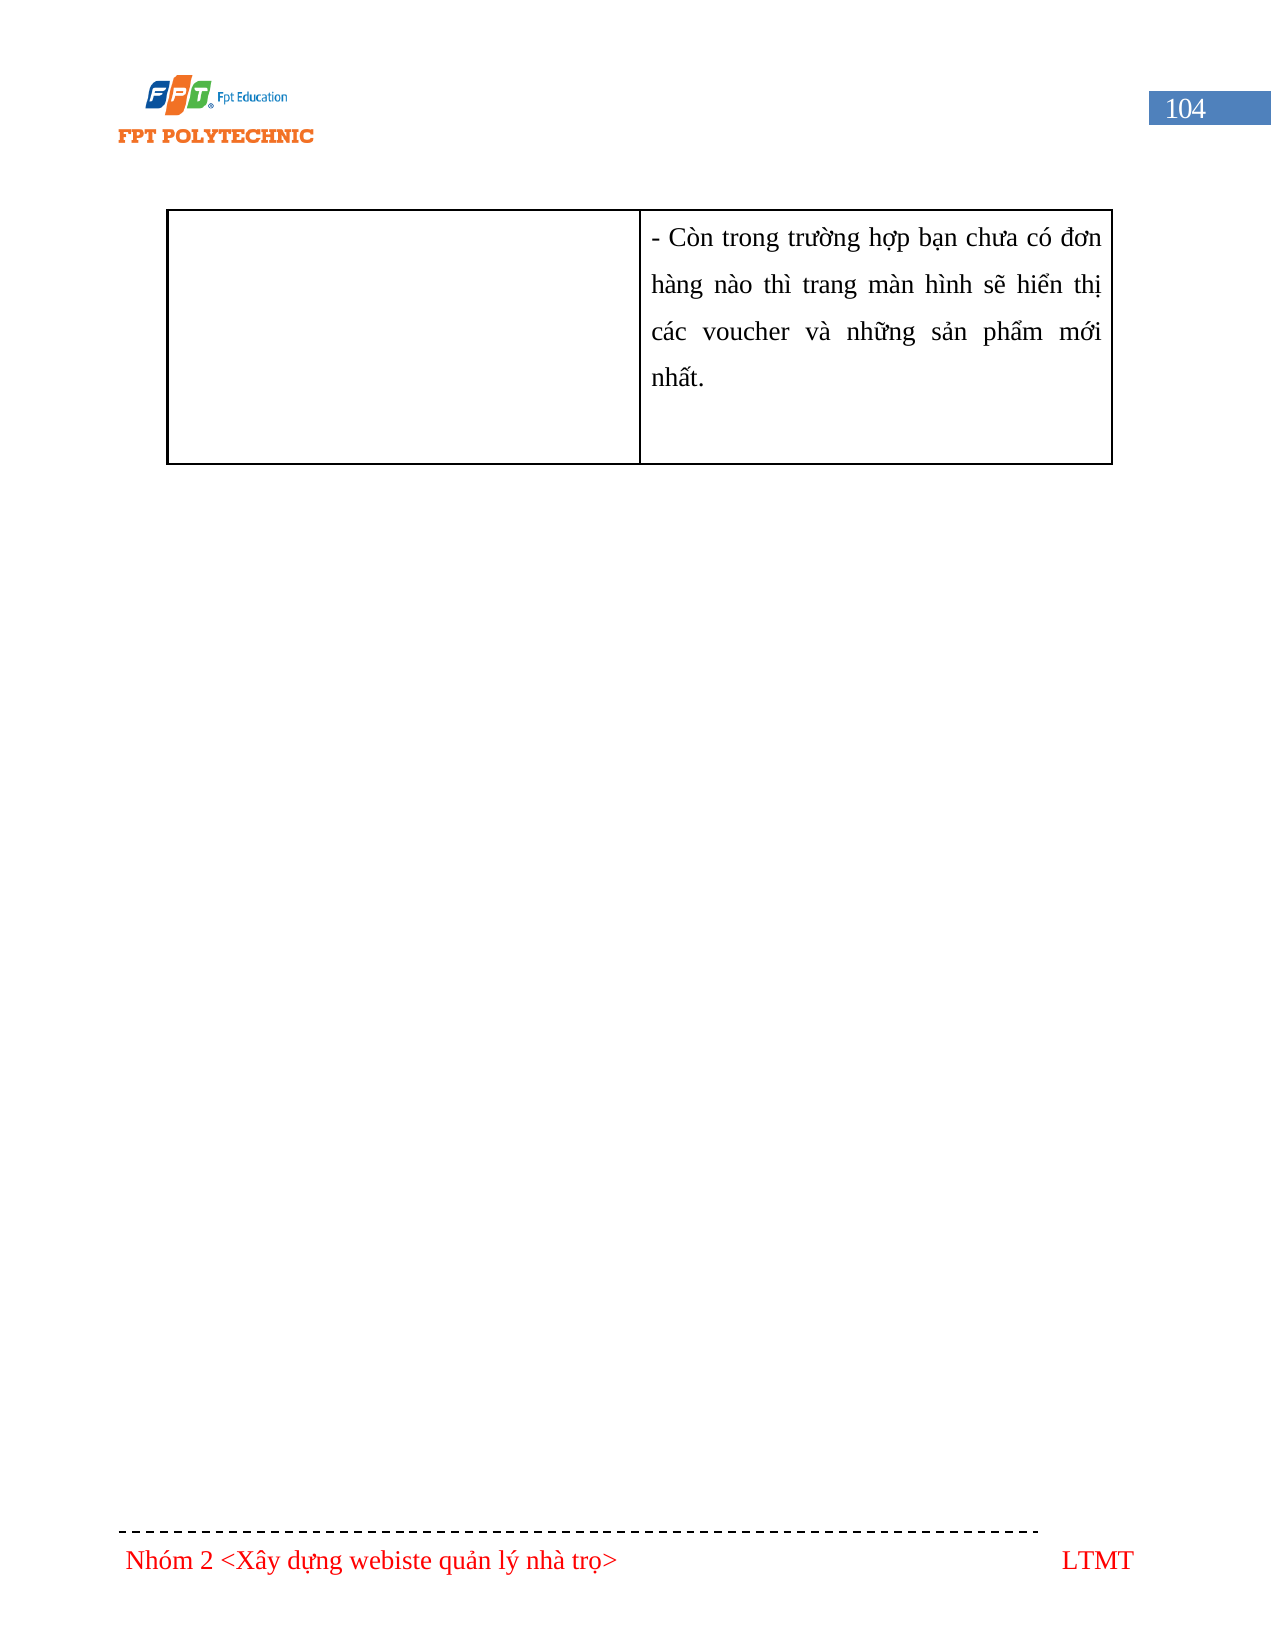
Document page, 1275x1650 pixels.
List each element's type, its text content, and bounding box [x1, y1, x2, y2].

table_header - Còn trong trường hợp bạn chưa có đơn hàng nào thì trang màn hình sẽ hiển thị các voucher và những sản phẩm mới nhất. [641, 211, 1111, 463]
table_header [169, 211, 639, 463]
picture [118, 75, 314, 143]
